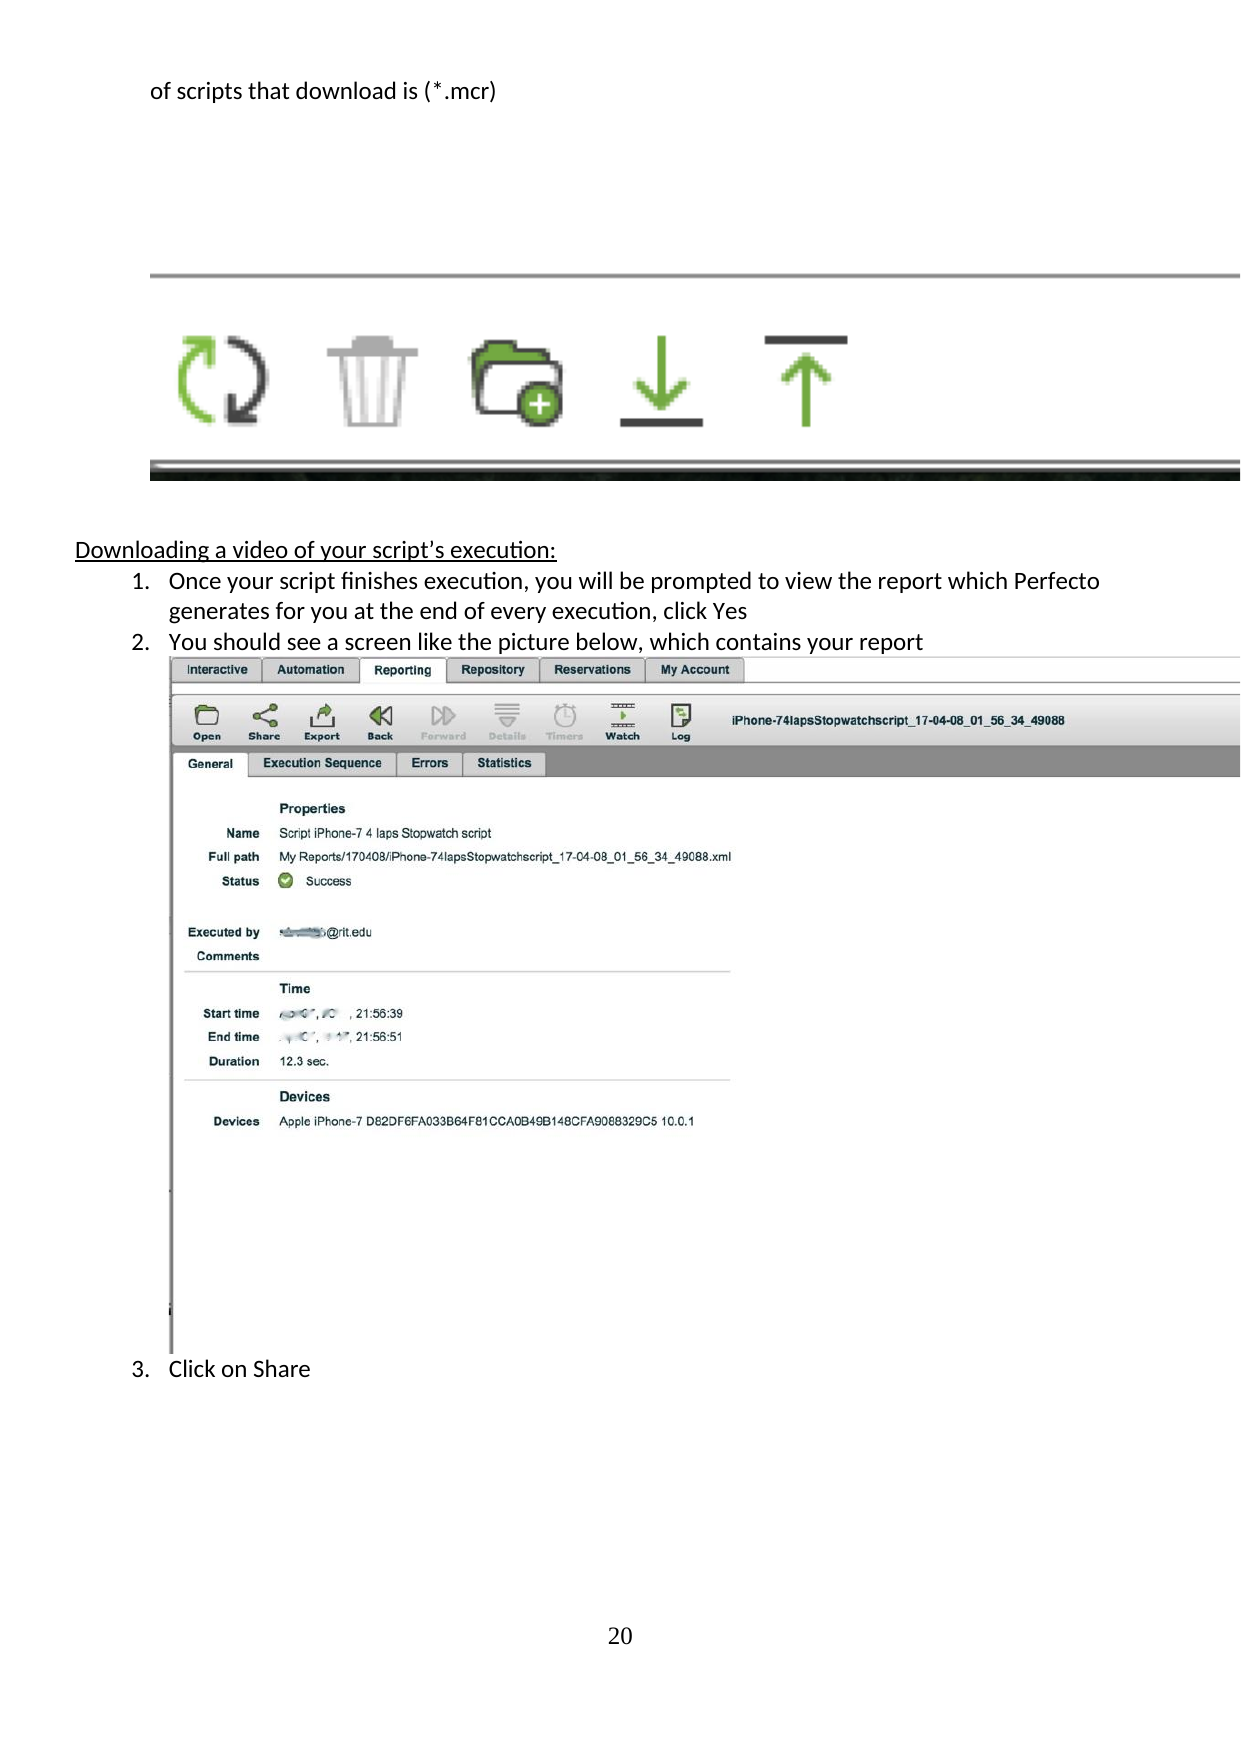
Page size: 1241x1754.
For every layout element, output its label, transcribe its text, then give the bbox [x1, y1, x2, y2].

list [112, 75, 1165, 481]
picture [150, 105, 1241, 481]
list Click on Share [131, 1354, 1165, 1384]
list Once your script finishes execution, you will be prompted to view the report which Perfecto generates for you at the end of every execution, click Yes [131, 565, 1165, 626]
text Downloading a video of your script’s execution: [75, 534, 1165, 565]
picture [168, 656, 1241, 1354]
